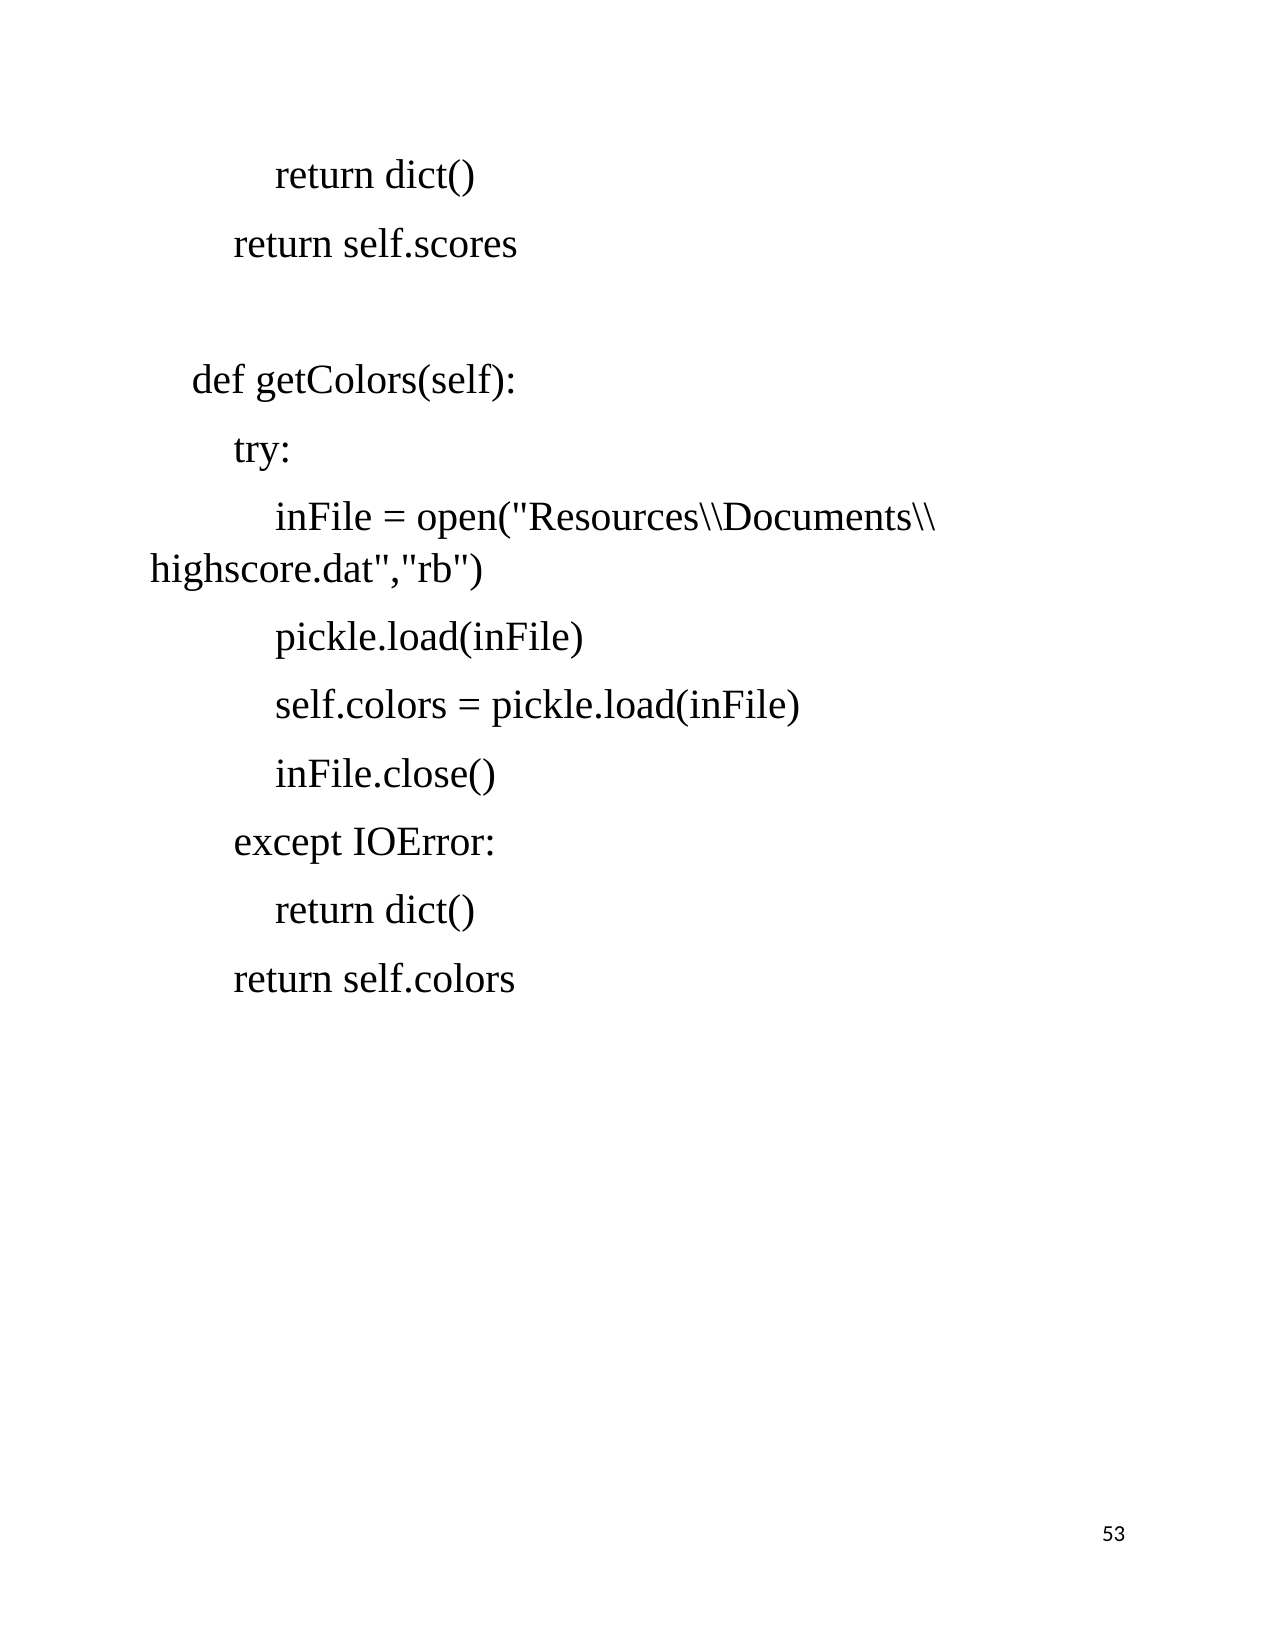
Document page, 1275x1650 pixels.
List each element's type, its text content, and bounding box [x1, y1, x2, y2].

text return dict() [150, 150, 1125, 198]
text pickle.load(inFile) [150, 612, 1125, 659]
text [150, 492, 1125, 591]
text except IOError: [150, 817, 1125, 864]
text def getColors(self): [150, 355, 1125, 403]
text return self.colors [150, 953, 1125, 1001]
text self.colors = pickle.load(inFile) [150, 680, 1125, 728]
text return dict() [150, 885, 1125, 933]
text try: [150, 423, 1125, 471]
text inFile.close() [150, 748, 1125, 796]
text return self.scores [150, 218, 1125, 266]
